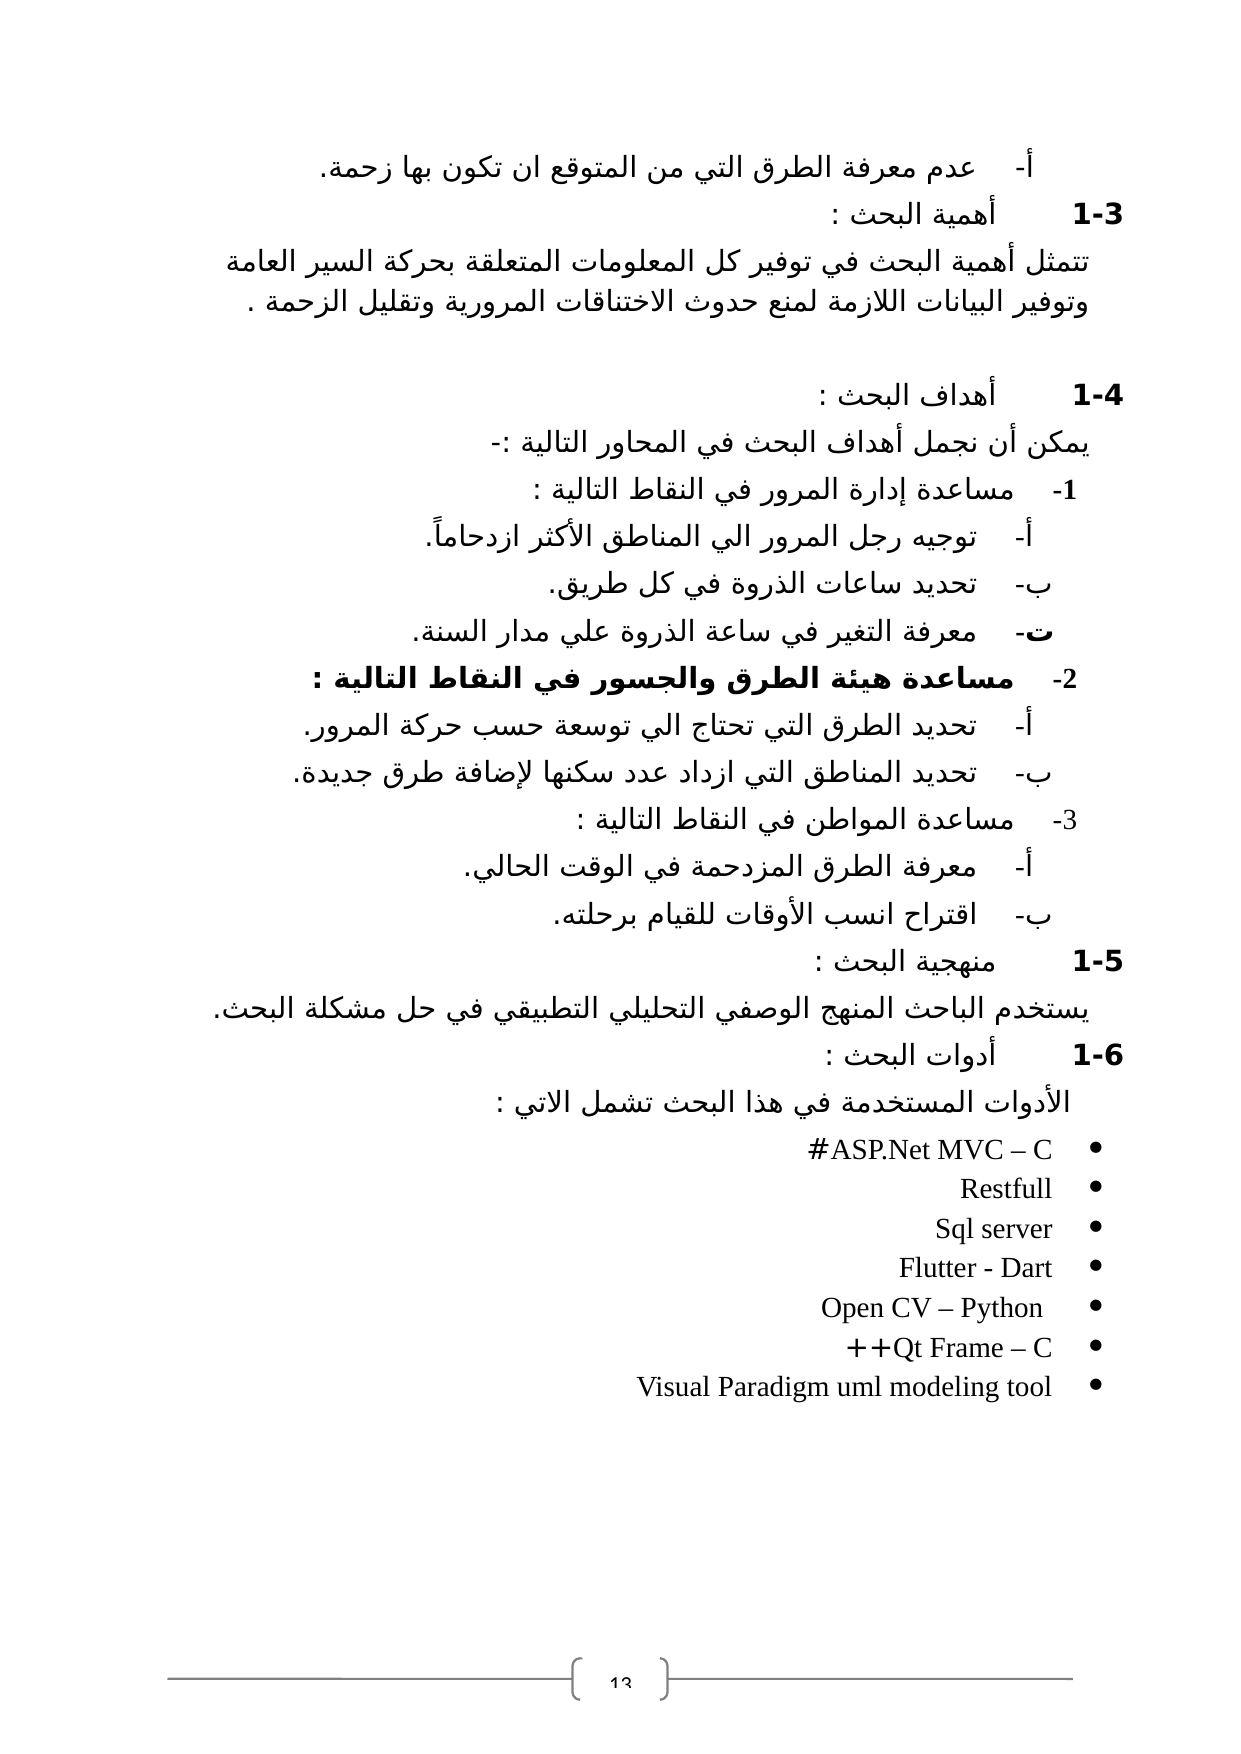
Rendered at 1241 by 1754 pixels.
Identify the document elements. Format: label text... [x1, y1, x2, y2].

list تحديد الطرق التي تحتاج الي توسعة حسب حركة المرور. [150, 708, 1015, 742]
list معرفة الطرق المزدحمة في الوقت الحالي. [150, 849, 1015, 884]
list مساعدة المواطن في النقاط التالية : [150, 802, 1053, 837]
text الأدوات المستخدمة في هذا البحث تشمل الاتي : [150, 1085, 1090, 1119]
list Sql server [187, 1211, 1090, 1246]
text يستخدم الباحث المنهج الوصفي التحليلي التطبيقي في حل مشكلة البحث. [150, 991, 1090, 1025]
list تحديد ساعات الذروة في كل طريق. [150, 566, 1015, 601]
list تحديد المناطق التي ازداد عدد سكنها لإضافة طرق جديدة. [150, 755, 1015, 789]
list مساعدة إدارة المرور في النقاط التالية : [150, 472, 1053, 506]
list أهمية البحث : [150, 197, 1071, 231]
text تتمثل أهمية البحث في توفير كل المعلومات المتعلقة بحركة السير العامة وتوفير البيانات اللازمة لمنع حدوث الاختناقات المرورية وتقليل الزحمة . [150, 244, 1090, 319]
list اقتراح انسب الأوقات للقيام برحلته. [150, 897, 1015, 931]
list منهجية البحث : [150, 944, 1071, 978]
list Flutter - Dart [187, 1251, 1090, 1285]
list عدم معرفة الطرق التي من المتوقع ان تكون بها زحمة. [150, 150, 1015, 184]
list أدوات البحث : [150, 1038, 1071, 1072]
list معرفة التغير في ساعة الذروة علي مدار السنة. [150, 614, 1015, 648]
list Open CV – Python [187, 1290, 1090, 1325]
list أهداف البحث : [150, 378, 1071, 412]
list ASP.Net MVC – C# [187, 1132, 1090, 1166]
list توجيه رجل المرور الي المناطق الأكثر ازدحاماً. [150, 519, 1015, 553]
list Restfull [187, 1171, 1090, 1206]
list مساعدة هيئة الطرق والجسور في النقاط التالية : [150, 661, 1053, 695]
list Qt Frame – C++ [187, 1330, 1090, 1364]
list Visual Paradigm uml modeling tool [187, 1369, 1090, 1404]
text يمكن أن نجمل أهداف البحث في المحاور التالية :- [150, 425, 1090, 459]
